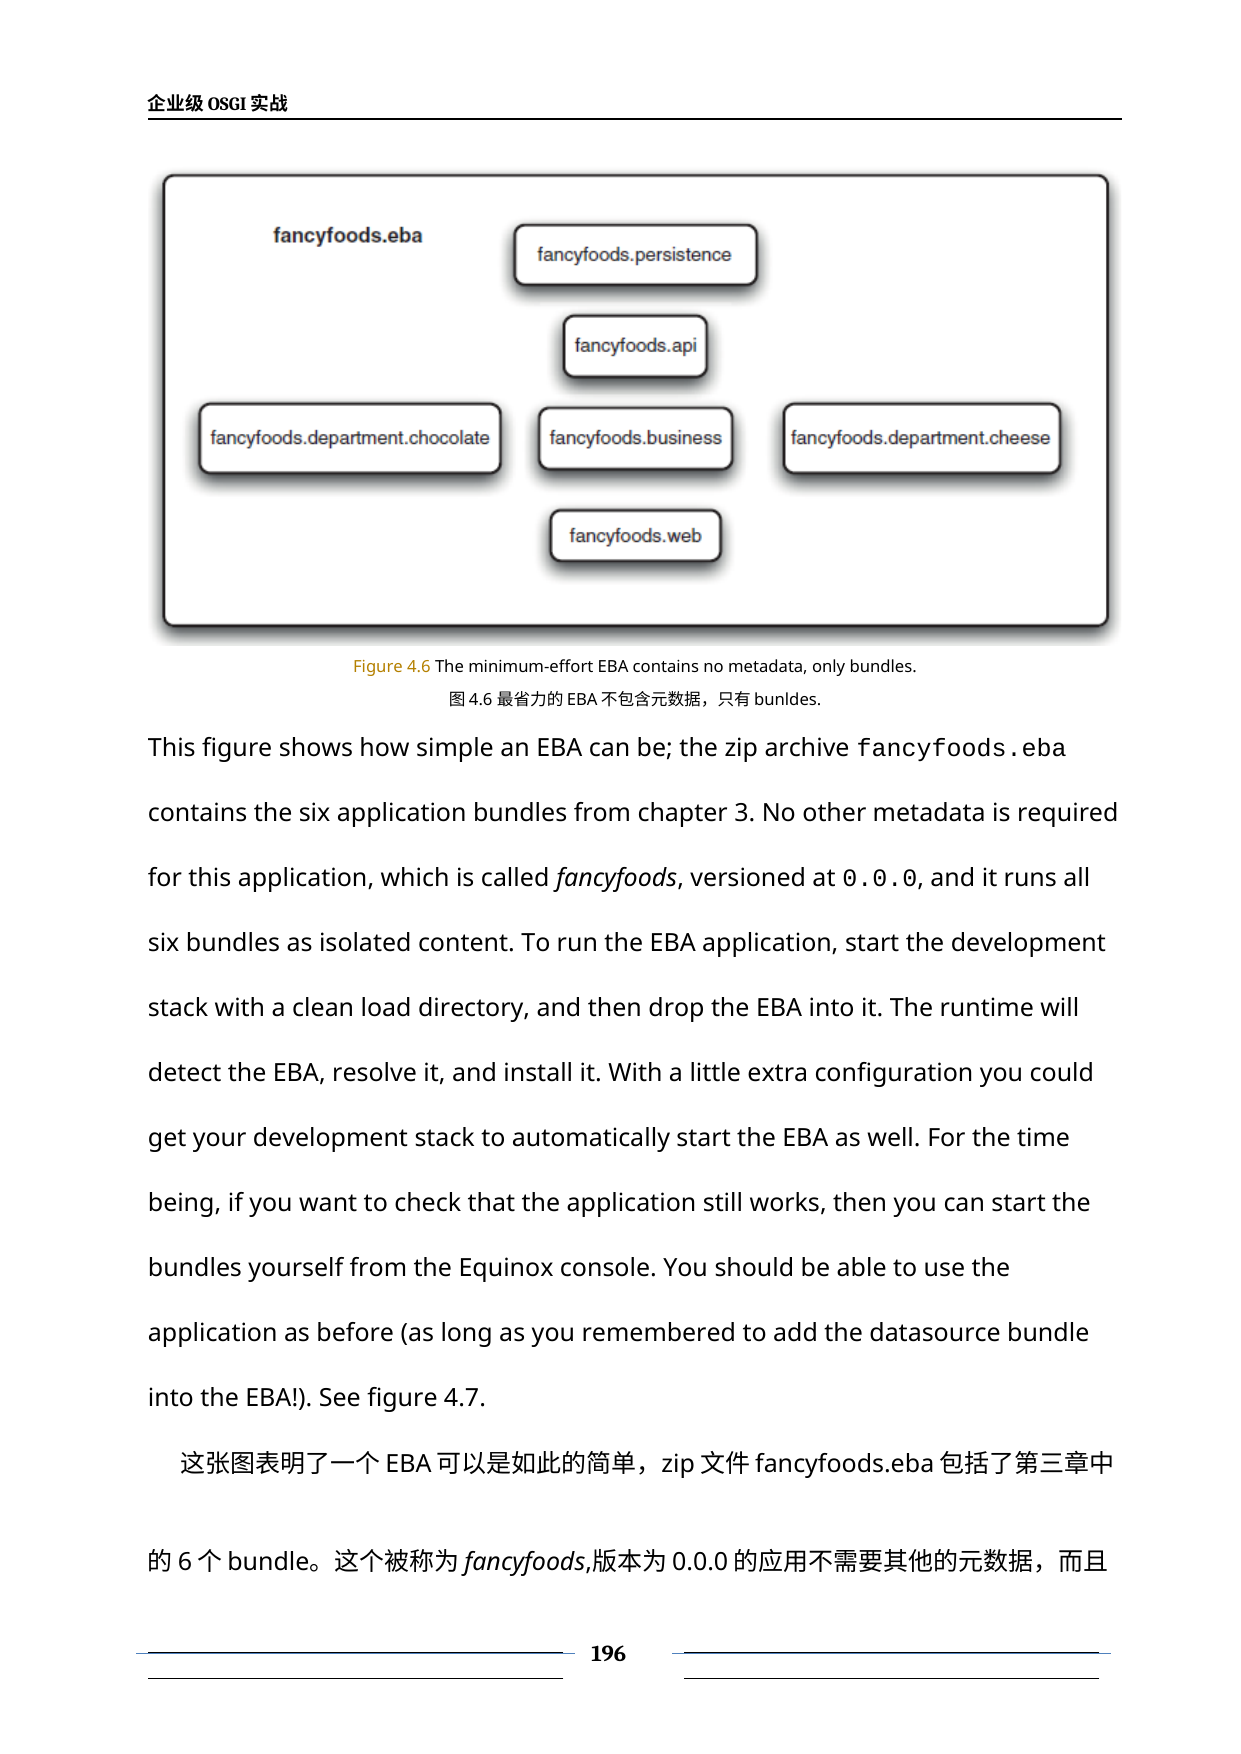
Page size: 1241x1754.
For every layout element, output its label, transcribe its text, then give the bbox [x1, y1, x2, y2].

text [148, 1429, 1122, 1592]
picture [147, 166, 1122, 646]
text 图4.6 最省力的EBA不包含元数据，只有bunldes. [148, 682, 1122, 714]
text Figure 4.6 The minimum-effort EBA contains no metadata, only bundles. [148, 649, 1122, 682]
text This figure shows how simple an EBA can be; the zip archive fancyfoods.eba contains the six application bundles from chapter 3. No other metadata is required for this application, which is called fancyfoods, versioned at 0.0.0, and it runs all six bundles as isolated content. To run the EBA application, start the development stack with a clean load directory, and then drop the EBA into it. The runtime will detect the EBA, resolve it, and install it. With a little extra configuration you could get your development stack to automatically start the EBA as well. For the time being, if you want to check that the application still works, then you can start the bundles yourself from the Equinox console. You should be able to use the application as before (as long as you remembered to add the datasource bundle into the EBA!). See figure 4.7. [148, 714, 1122, 1429]
